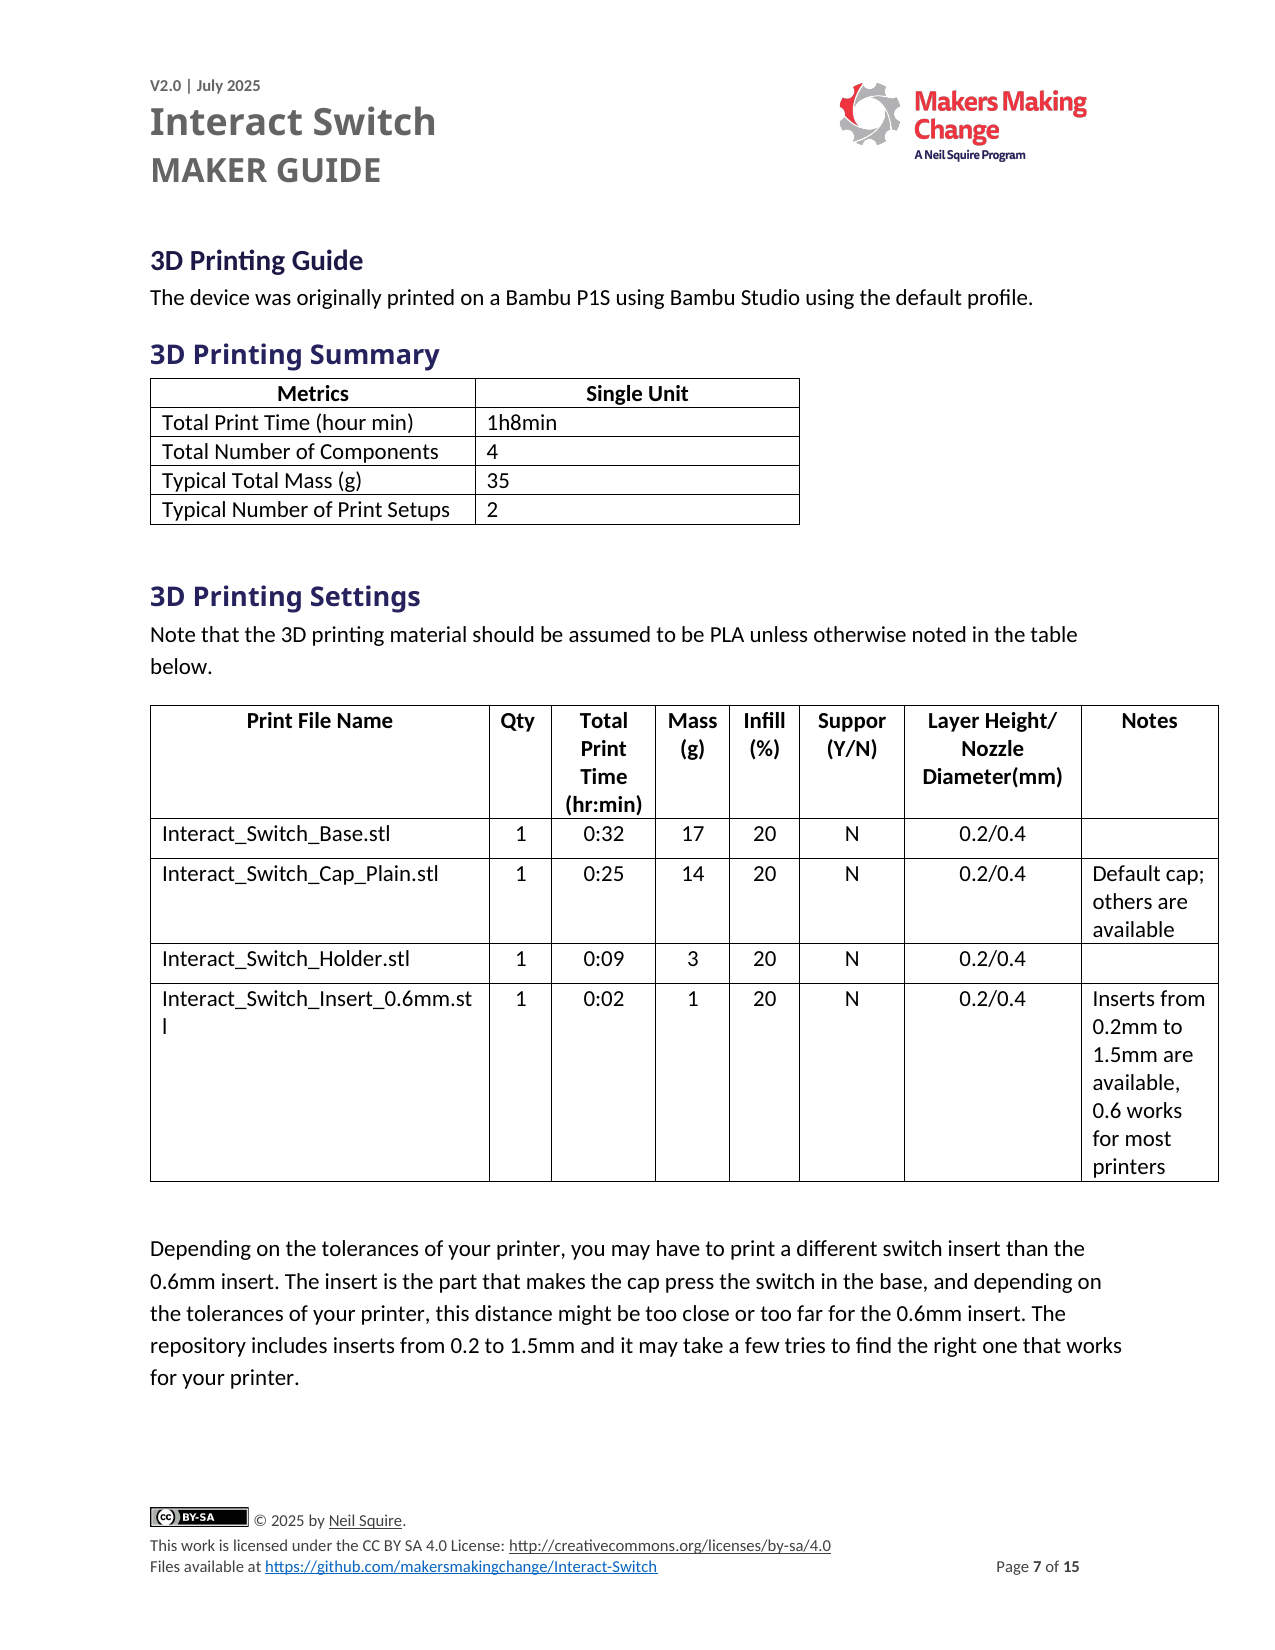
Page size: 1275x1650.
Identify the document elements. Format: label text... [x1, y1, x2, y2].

text The device was originally printed on a Bambu P1S using Bambu Studio using the default profile. [150, 283, 1125, 311]
table_cell Total Number of Components [151, 437, 475, 465]
text Depending on the tolerances of your printer, you may have to print a different switch insert than the 0.6mm insert. The insert is the part that makes the cap press the switch in the base, and depending on the tolerances of your printer, this distance might be too close or too far for the 0.6mm insert. The repository includes inserts from 0.2 to 1.5mm and it may take a few tries to find the right one that works for your printer. [150, 1234, 1125, 1391]
table_cell Interact_Switch_Insert_0.6mm.stl [151, 984, 489, 1181]
table_cell Interact_Switch_Cap_Plain.stl [151, 859, 489, 943]
table_cell 20 [730, 819, 799, 858]
table_header Qty [490, 706, 551, 818]
table_header Layer Height/ Nozzle Diameter(mm) [905, 706, 1081, 818]
subtitle 3D Printing Settings [150, 577, 1125, 614]
table_cell 1 [490, 819, 551, 858]
table_cell 0.2/0.4 [905, 984, 1081, 1181]
table_cell 1 [490, 859, 551, 943]
subtitle 3D Printing Summary [150, 336, 1125, 373]
table_cell Inserts from 0.2mm to 1.5mm are available, 0.6 works for most printers [1082, 984, 1218, 1181]
table_cell 1 [490, 984, 551, 1181]
table_header Single Unit [476, 379, 799, 407]
table_cell 0:09 [552, 944, 655, 983]
table_cell 0:32 [552, 819, 655, 858]
table_cell 4 [476, 437, 799, 465]
table_cell 0:25 [552, 859, 655, 943]
table_cell Interact_Switch_Holder.stl [151, 944, 489, 983]
picture [150, 1507, 249, 1527]
table_cell 20 [730, 944, 799, 983]
table_cell Default cap; others are available [1082, 859, 1218, 943]
table_header Infill (%) [730, 706, 799, 818]
table_cell 17 [656, 819, 729, 858]
table_cell 20 [730, 859, 799, 943]
table_cell N [800, 859, 904, 943]
table_cell 1 [490, 944, 551, 983]
table_cell 0:02 [552, 984, 655, 1181]
table_cell 1h8min [476, 408, 799, 436]
table_cell 20 [730, 984, 799, 1181]
table_cell Interact_Switch_Base.stl [151, 819, 489, 858]
table_cell 1 [656, 984, 729, 1181]
table_header Notes [1082, 706, 1218, 818]
table_cell Typical Total Mass (g) [151, 466, 475, 494]
table_cell 3 [656, 944, 729, 983]
table_cell Total Print Time (hour min) [151, 408, 475, 436]
table_cell 35 [476, 466, 799, 494]
table_cell Typical Number of Print Setups [151, 495, 475, 523]
table_cell [1082, 944, 1218, 983]
table_cell 2 [476, 495, 799, 523]
table_header Mass (g) [656, 706, 729, 818]
table_header Suppor (Y/N) [800, 706, 904, 818]
table_cell N [800, 819, 904, 858]
table_cell 0.2/0.4 [905, 944, 1081, 983]
table_cell 14 [656, 859, 729, 943]
table_cell 0.2/0.4 [905, 819, 1081, 858]
table_cell N [800, 944, 904, 983]
text Note that the 3D printing material should be assumed to be PLA unless otherwise noted in the table below. [150, 620, 1125, 680]
table_header Metrics [151, 379, 475, 407]
table_cell [1082, 819, 1218, 858]
table_cell 0.2/0.4 [905, 859, 1081, 943]
table_cell N [800, 984, 904, 1181]
table_header Total Print Time (hr:min) [552, 706, 655, 818]
table_header Print File Name [151, 706, 489, 818]
subtitle 3D Printing Guide [150, 242, 1125, 277]
picture [839, 83, 1087, 162]
